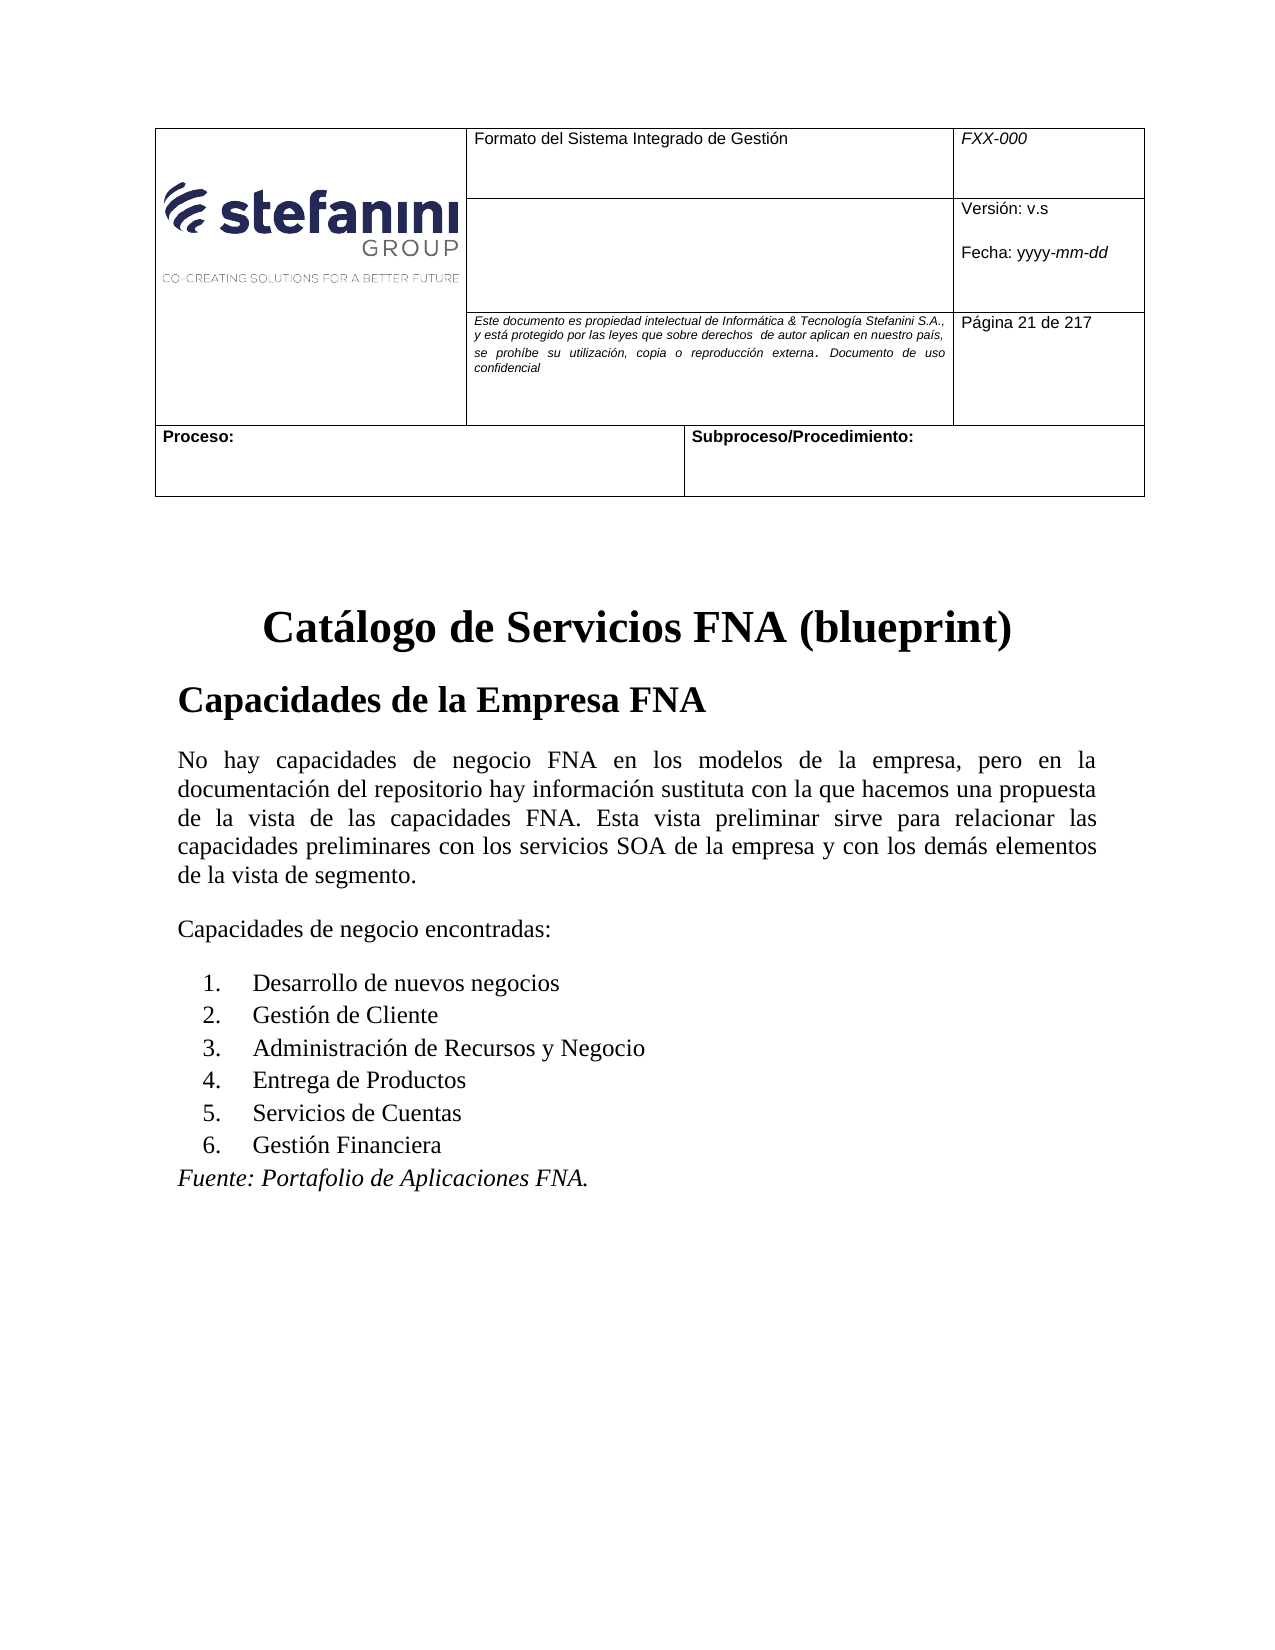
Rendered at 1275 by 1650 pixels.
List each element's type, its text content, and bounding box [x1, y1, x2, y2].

subtitle Catálogo de Servicios FNA (blueprint) [177, 599, 1098, 652]
picture [162, 182, 460, 286]
list Desarrollo de nuevos negocios [202, 968, 1098, 996]
text No hay capacidades de negocio FNA en los modelos de la empresa, pero en la documentación del repositorio hay información sustituta con la que hacemos una propuesta de la vista de las capacidades FNA. Esta vista preliminar sirve para relacionar las capacidades preliminares con los servicios SOA de la empresa y con los demás elementos de la vista de segmento. [177, 745, 1098, 889]
list Entrega de Productos [202, 1065, 1098, 1094]
subtitle Capacidades de la Empresa FNA [177, 677, 1098, 720]
text Capacidades de negocio encontradas: [177, 914, 1098, 943]
list Servicios de Cuentas [202, 1098, 1098, 1126]
text Fuente: Portafolio de Aplicaciones FNA. [177, 1163, 1098, 1191]
list Administración de Recursos y Negocio [202, 1033, 1098, 1061]
list Gestión Financiera [202, 1130, 1098, 1159]
list Gestión de Cliente [202, 1000, 1098, 1029]
